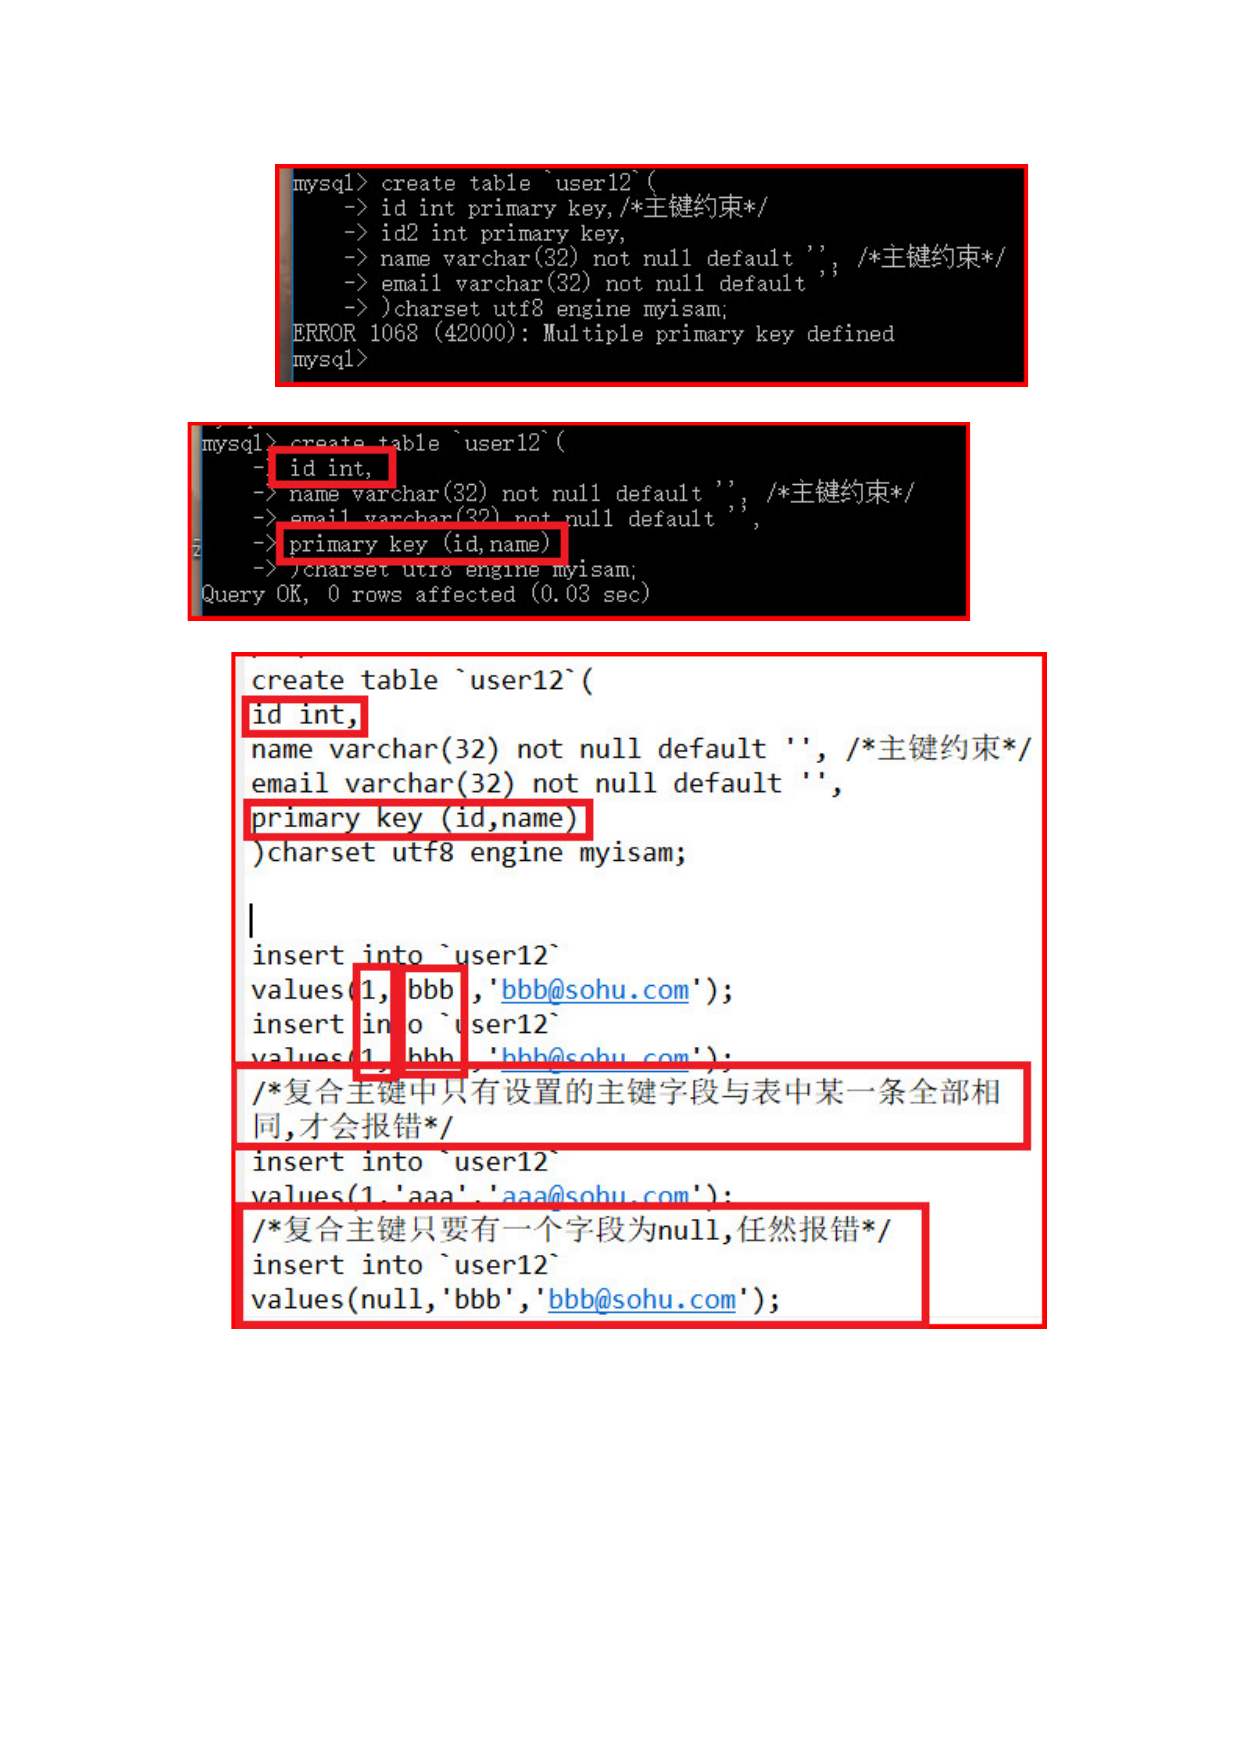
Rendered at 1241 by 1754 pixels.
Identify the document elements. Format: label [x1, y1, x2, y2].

picture [275, 164, 1029, 387]
picture [231, 652, 1047, 1329]
picture [187, 422, 971, 621]
